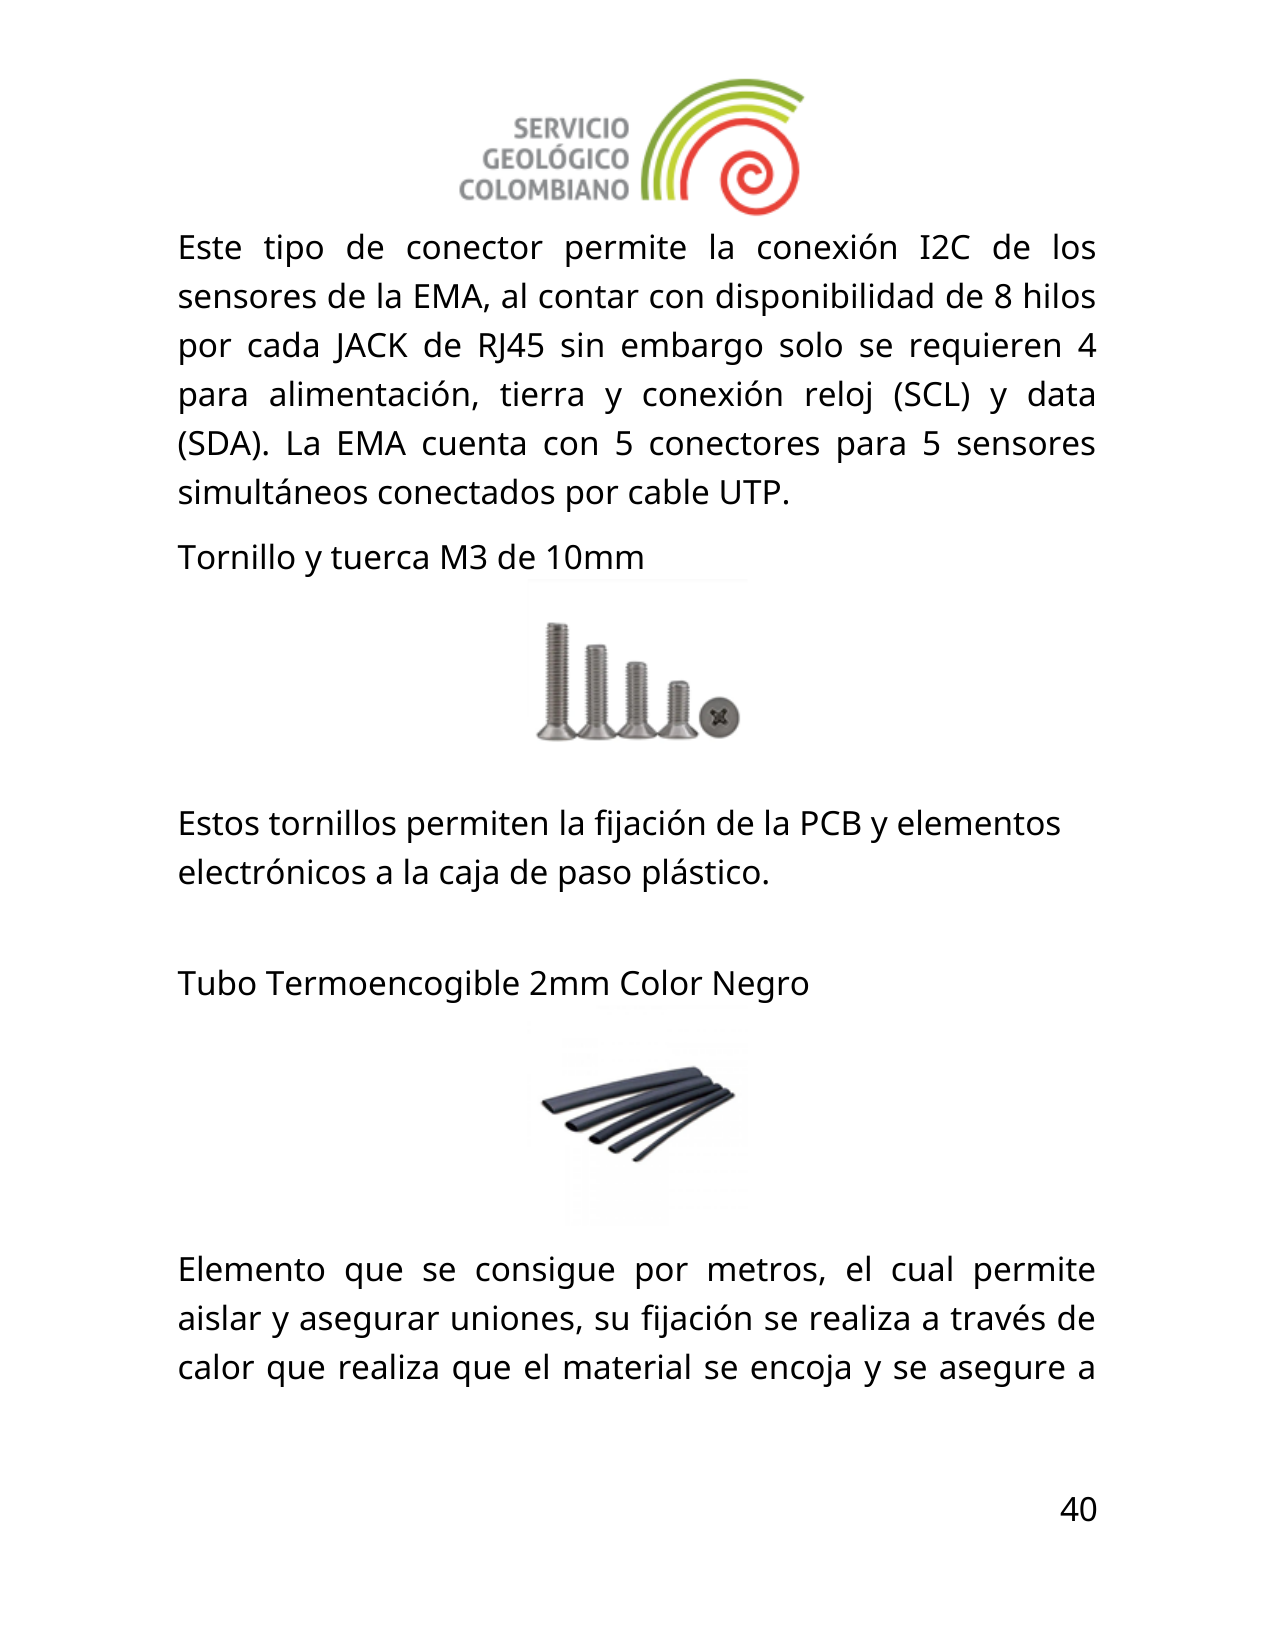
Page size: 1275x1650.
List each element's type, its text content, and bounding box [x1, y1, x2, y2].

picture [452, 73, 823, 224]
picture [527, 1005, 748, 1226]
text Tornillo y tuerca M3 de 10mm [177, 534, 1098, 579]
text Tubo Termoencogible 2mm Color Negro [177, 960, 1098, 1005]
text Este tipo de conector permite la conexión I2C de los sensores de la EMA, al contar con disponibilidad de 8 hilos por cada JACK de RJ45 sin embargo solo se requieren 4 para alimentación, tierra y conexión reloj (SCL) y data (SDA). La EMA cuenta con 5 conectores para 5 sensores simultáneos conectados por cable UTP. [177, 224, 1098, 514]
text Estos tornillos permiten la fijación de la PCB y elementos electrónicos a la caja de paso plástico. [177, 800, 1098, 894]
picture [527, 579, 748, 800]
